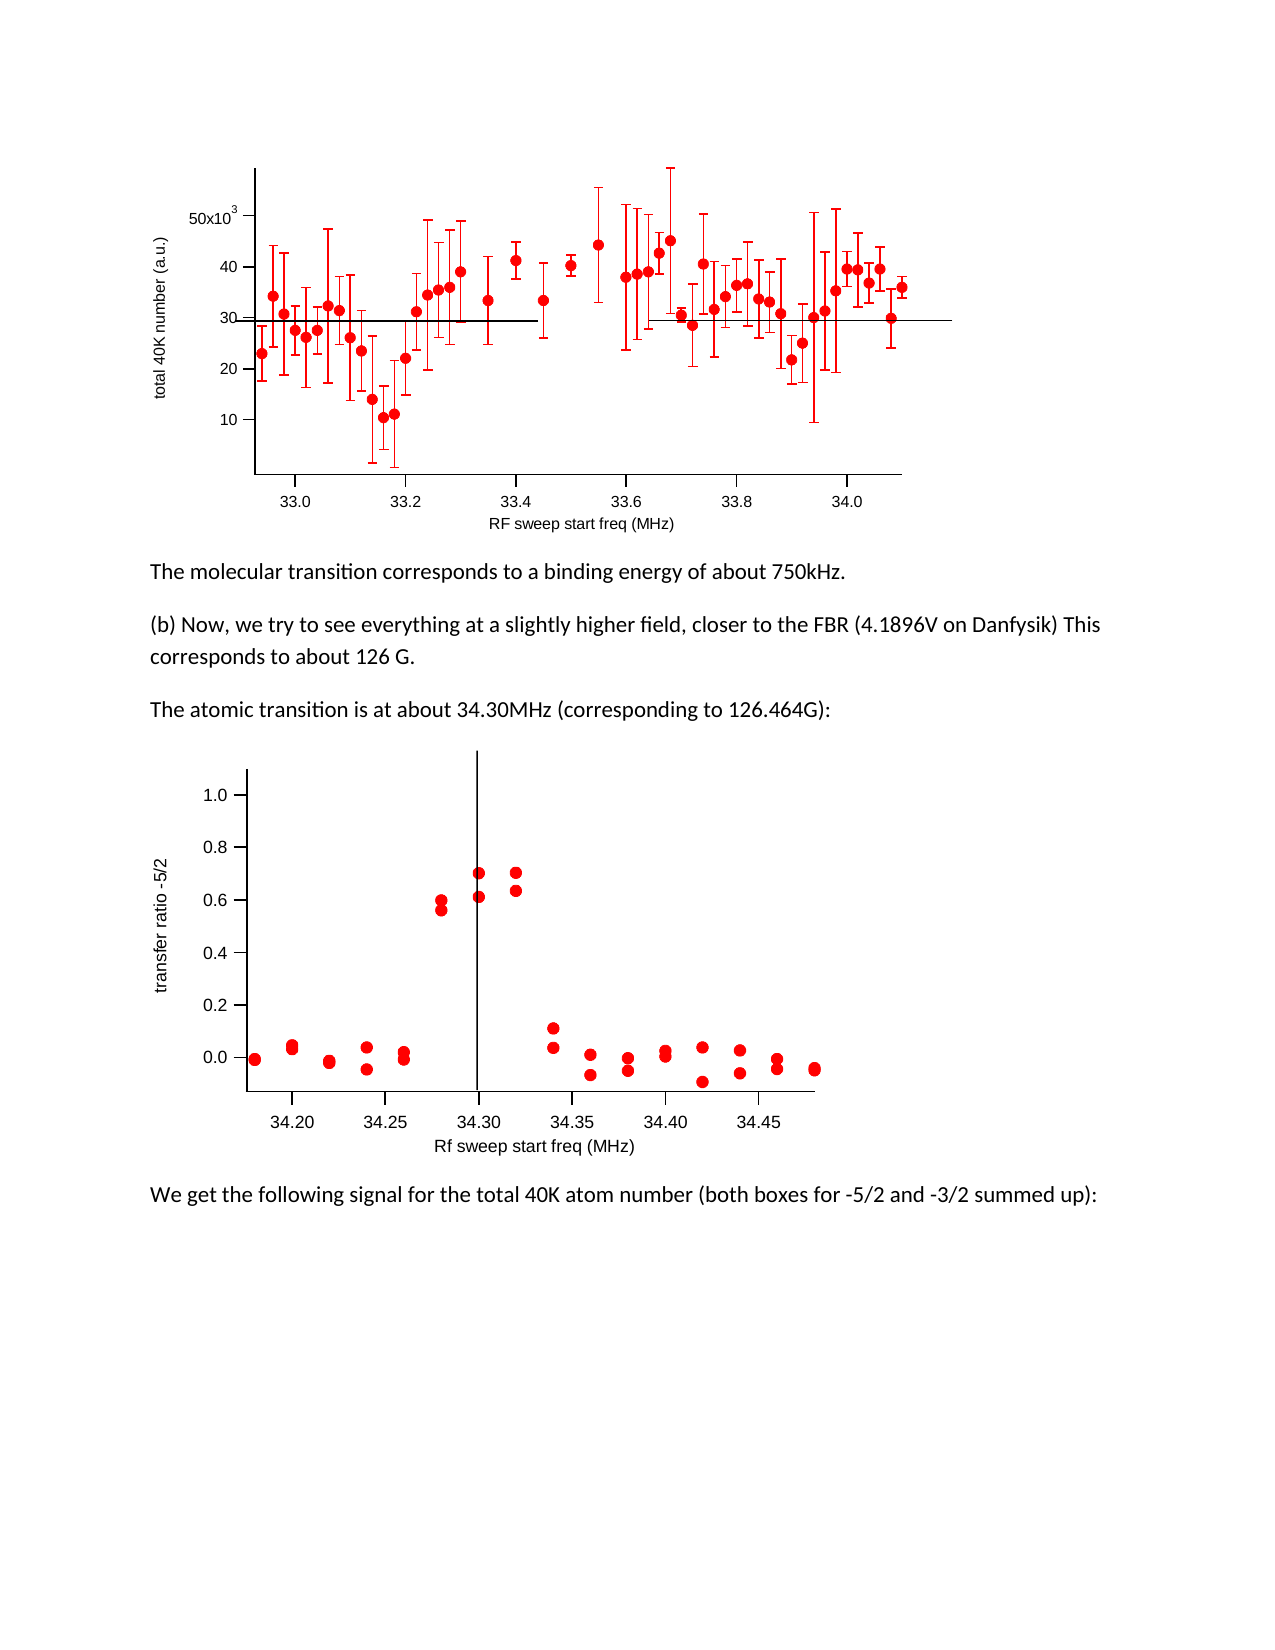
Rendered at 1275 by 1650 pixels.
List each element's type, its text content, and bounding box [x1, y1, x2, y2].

text (b) Now, we try to see everything at a slightly higher field, closer to the FBR (4.1896V on Danfysik) This corresponds to about 126 G. [150, 610, 1125, 671]
text The atomic transition is at about 34.30MHz (corresponding to 126.464G): [150, 696, 1125, 723]
text The molecular transition corresponds to a binding energy of about 750kHz. [150, 557, 1125, 585]
text We get the following signal for the total 40K atom number (both boxes for -5/2 and -3/2 summed up): [150, 1181, 1125, 1208]
